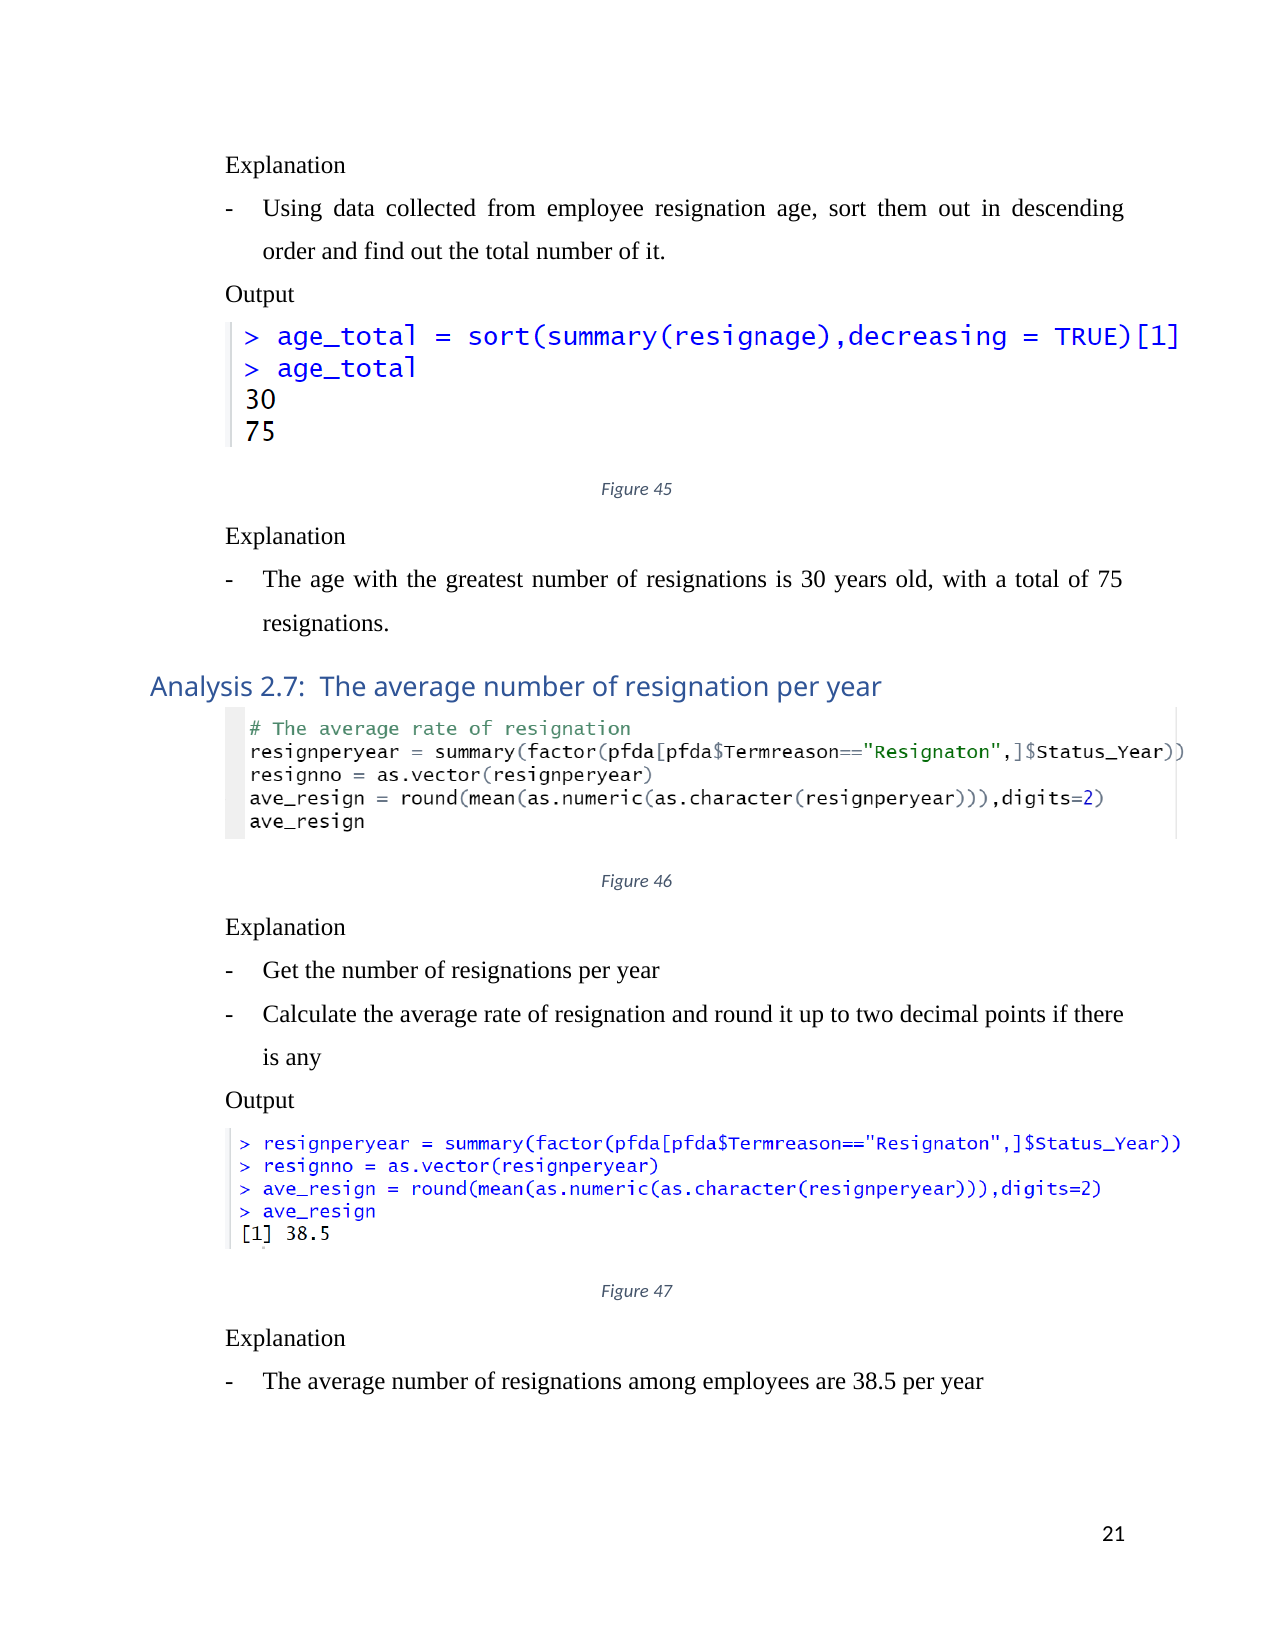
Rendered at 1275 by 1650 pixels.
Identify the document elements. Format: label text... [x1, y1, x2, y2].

list Explanation [225, 521, 1125, 550]
list Calculate the average rate of resignation and round it up to two decimal points if there is any [225, 999, 1125, 1071]
list Using data collected from employee resignation age, sort them out in descending order and find out the total number of it. [225, 193, 1125, 265]
list Output [225, 1085, 1125, 1114]
picture [225, 1128, 1200, 1249]
list Explanation [225, 150, 1125, 179]
subtitle Analysis 2.7: The average number of resignation per year [150, 667, 1125, 704]
list The average number of resignations among employees are 38.5 per year [225, 1366, 1125, 1395]
picture [225, 707, 1200, 839]
list The age with the greatest number of resignations is 30 years old, with a total of 75 resignations. [225, 564, 1125, 636]
list Explanation [225, 1323, 1125, 1352]
list Get the number of resignations per year [225, 956, 1125, 984]
list Output [225, 279, 1125, 308]
list Explanation [225, 912, 1125, 941]
picture [225, 322, 1200, 447]
